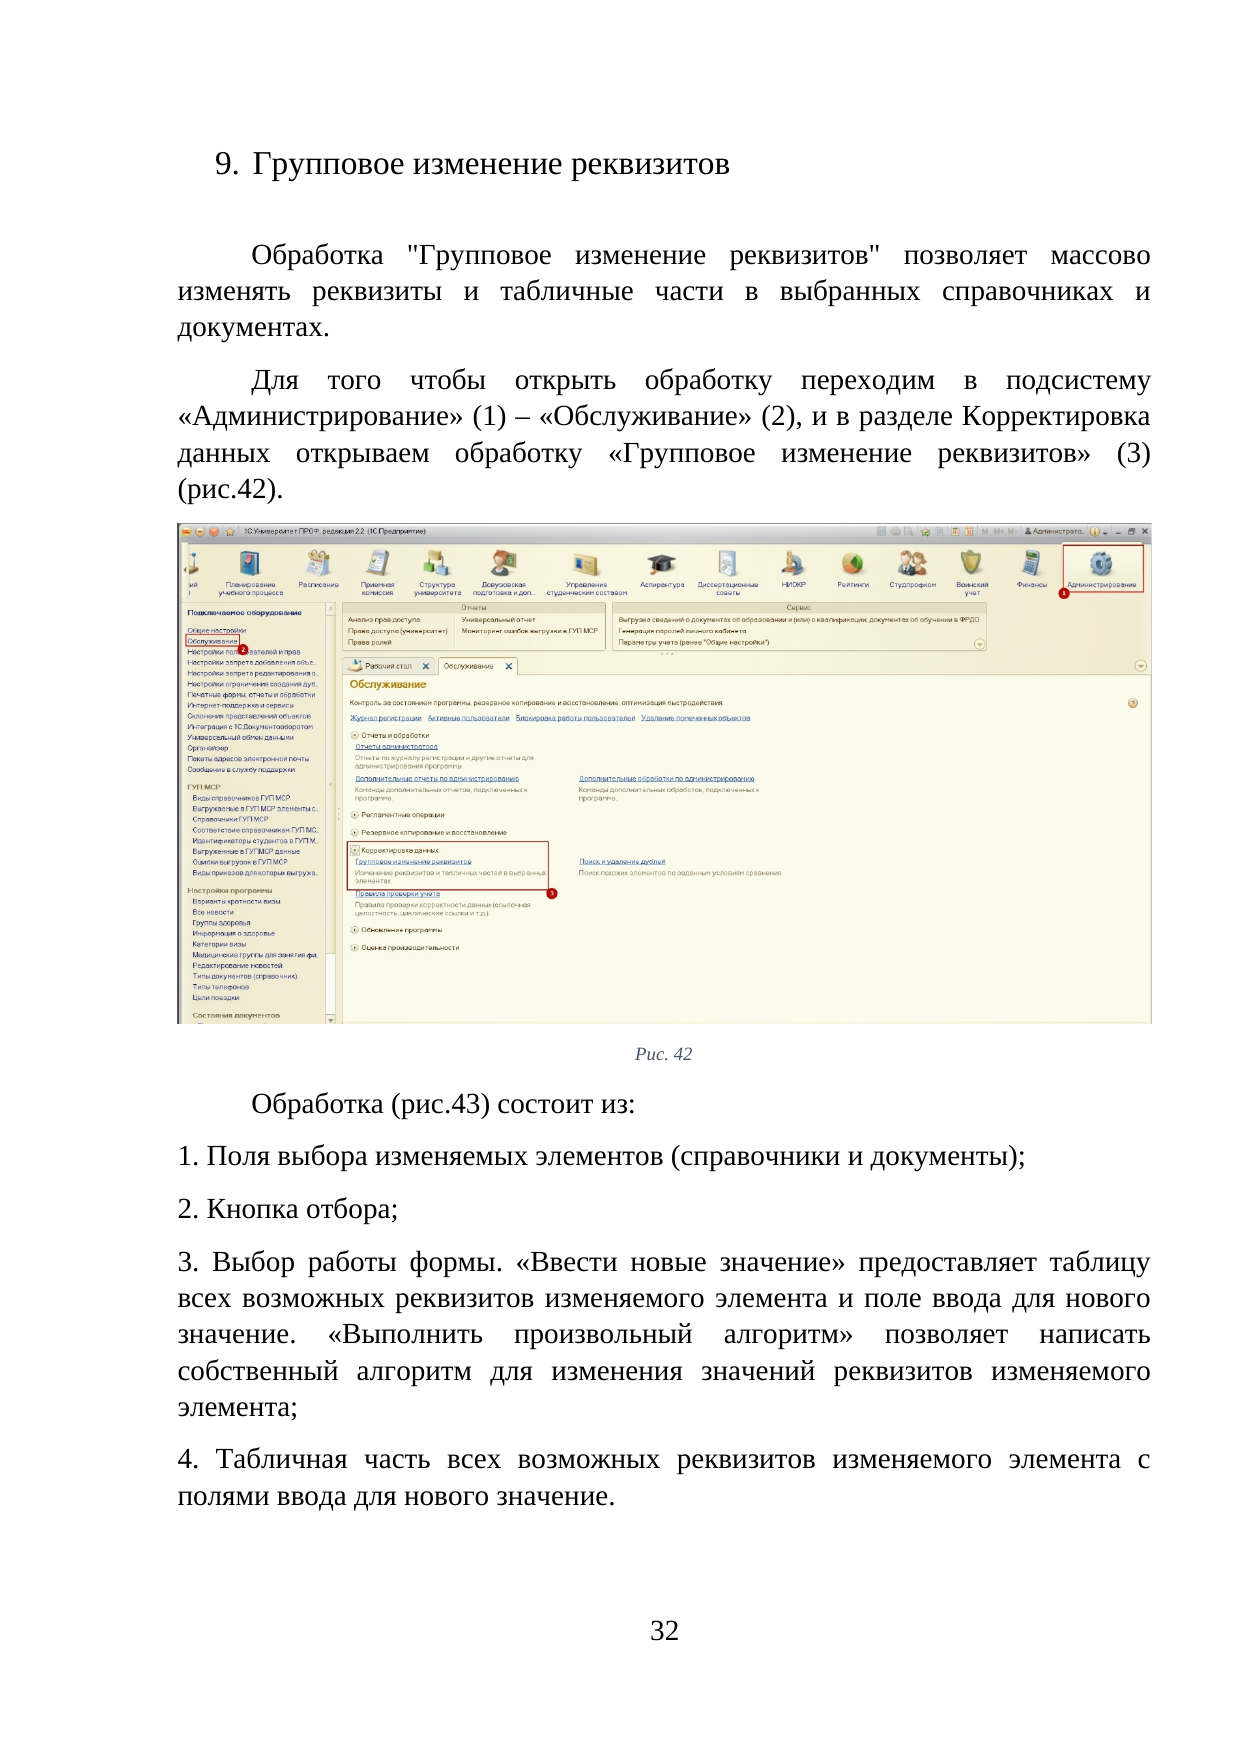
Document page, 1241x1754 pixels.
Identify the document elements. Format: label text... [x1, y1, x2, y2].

text Обработка "Групповое изменение реквизитов" позволяет массово изменять реквизиты и табличные части в выбранных справочниках и документах. [177, 237, 1152, 343]
text Рис. 42 [177, 1043, 1152, 1065]
text 4. Табличная часть всех возможных реквизитов изменяемого элемента с полями ввода для нового значение. [177, 1442, 1152, 1511]
subtitle Групповое изменение реквизитов [215, 143, 1152, 181]
text 3. Выбор работы формы. «Ввести новые значение» предоставляет таблицу всех возможных реквизитов изменяемого элемента и поле ввода для нового значение. «Выполнить произвольный алгоритм» позволяет написать собственный алгоритм для изменения значений реквизитов изменяемого элемента; [177, 1244, 1152, 1422]
text Для того чтобы открыть обработку переходим в подсистему «Администрирование» (1) – «Обслуживание» (2), и в разделе Корректировка данных открываем обработку «Групповое изменение реквизитов» (3) (рис.42). [177, 362, 1152, 504]
text 1. Поля выбора изменяемых элементов (справочники и документы); [177, 1138, 1152, 1172]
text Обработка (рис.43) состоит из: [177, 1086, 1152, 1119]
picture [177, 523, 1152, 1024]
text 2. Кнопка отбора; [177, 1191, 1152, 1225]
